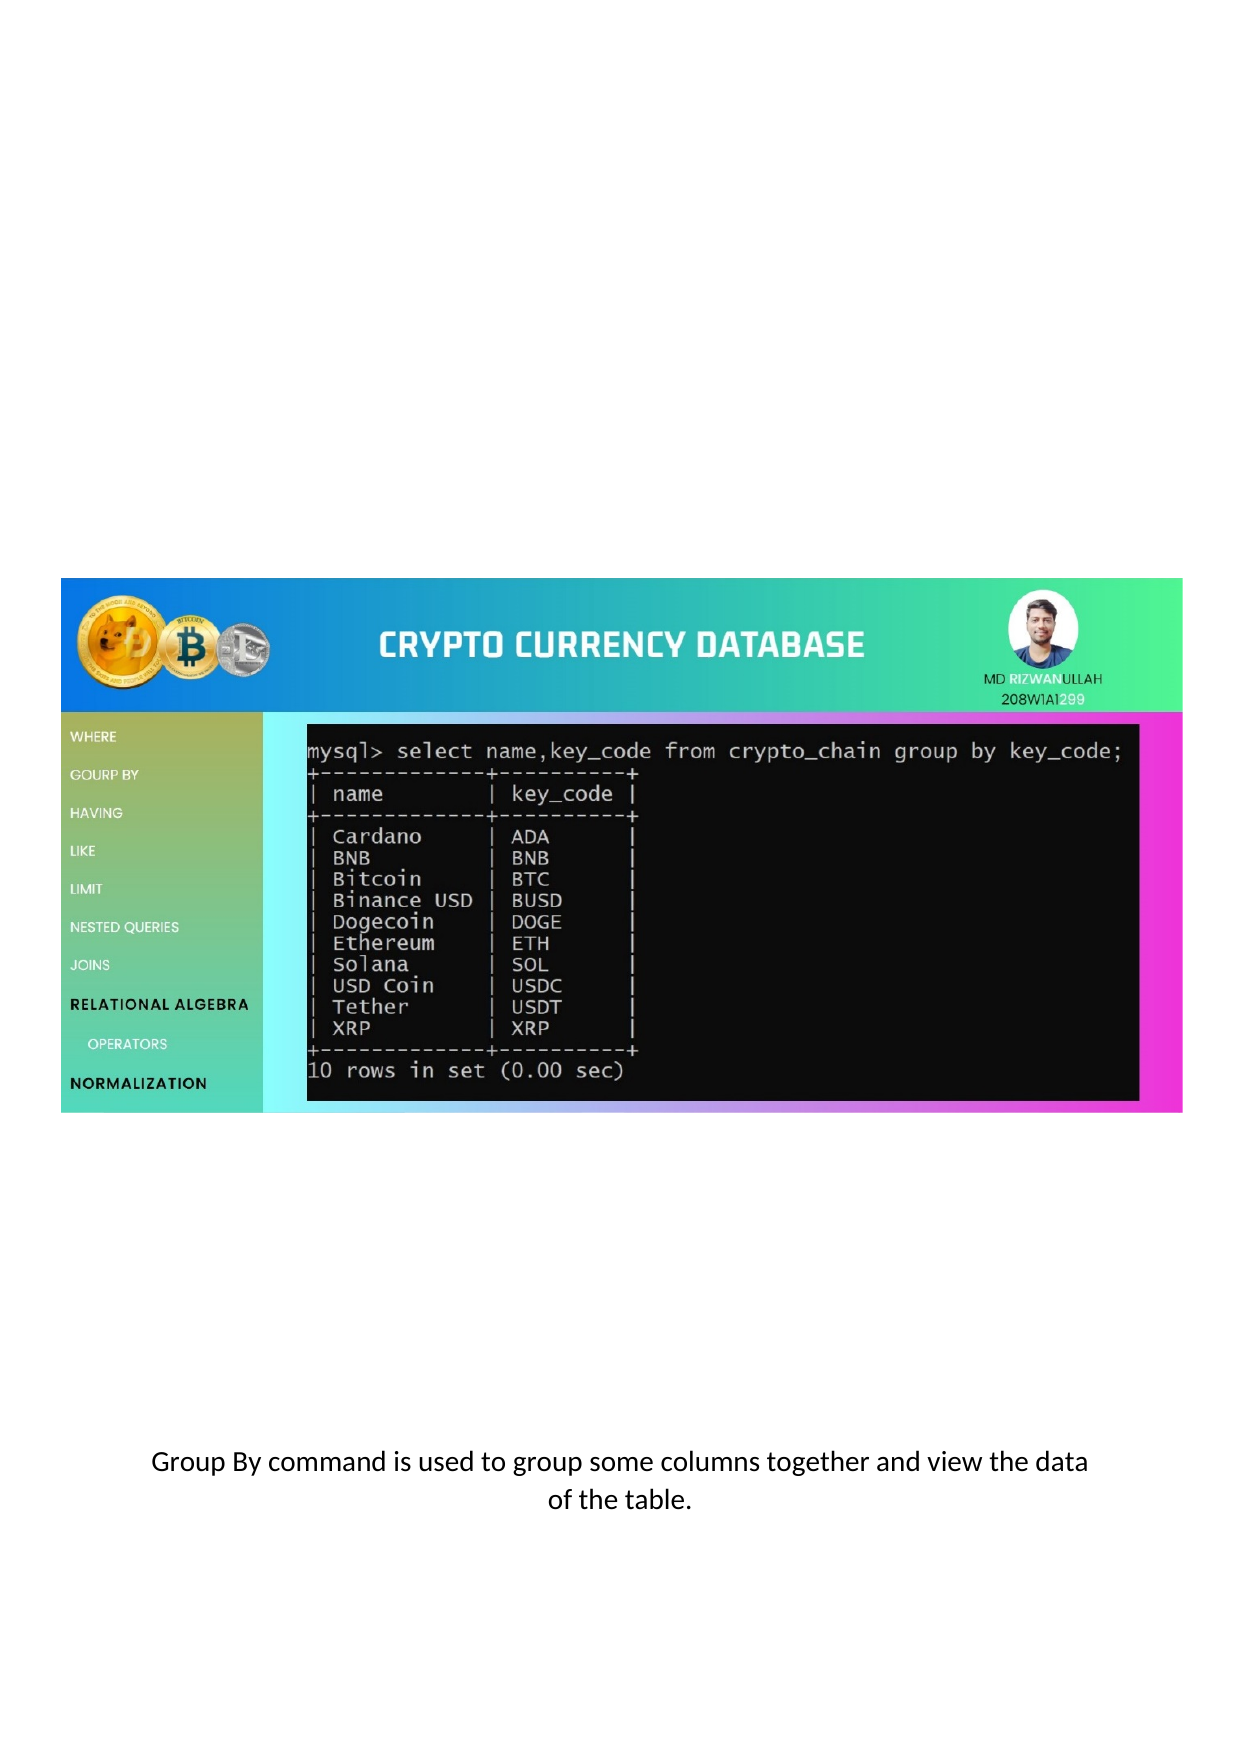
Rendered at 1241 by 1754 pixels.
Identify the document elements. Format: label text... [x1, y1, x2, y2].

picture [61, 578, 1183, 1113]
text Group By command is used to group some columns together and view the data of the table. [150, 1443, 1090, 1517]
